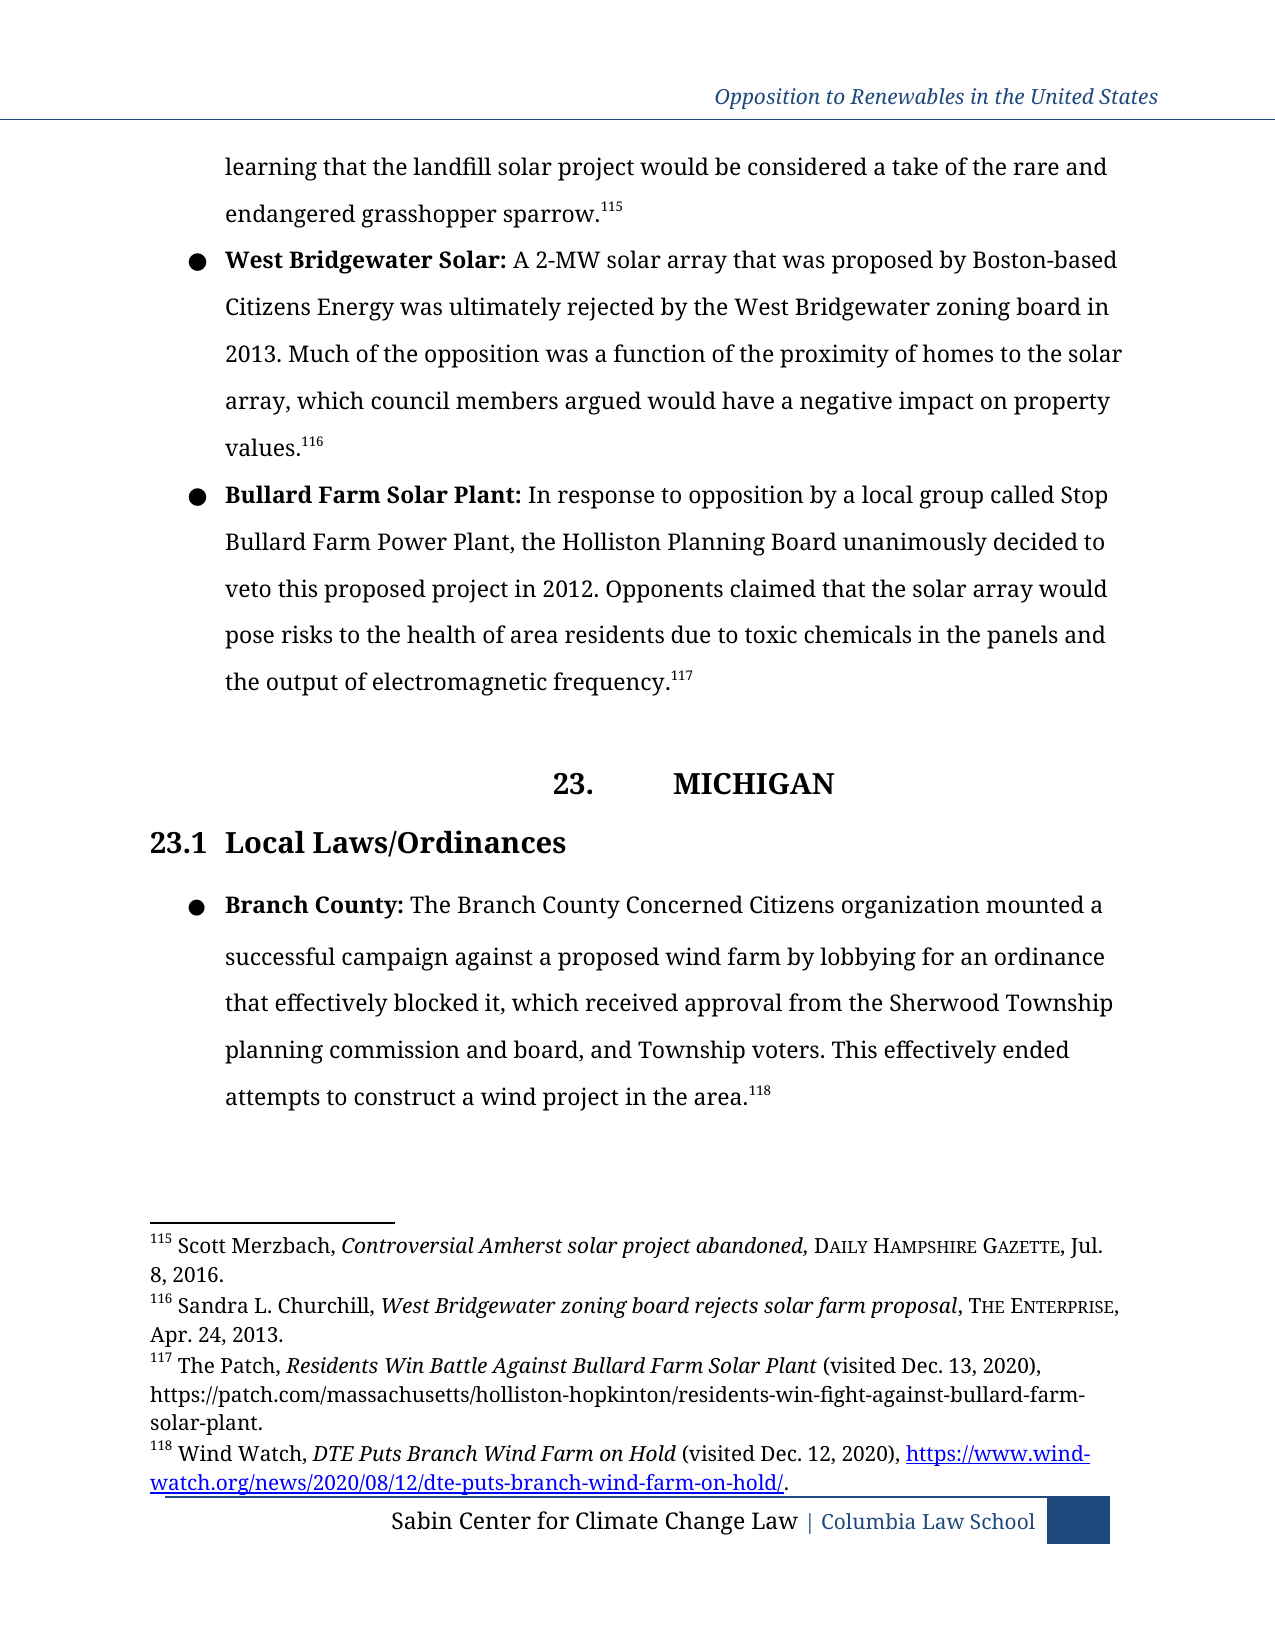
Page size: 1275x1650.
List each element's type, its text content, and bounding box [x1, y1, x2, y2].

list West Bridgewater Solar: A 2-MW solar array that was proposed by Boston-based Citizens Energy was ultimately rejected by the West Bridgewater zoning board in 2013. Much of the opposition was a function of the proximity of homes to the solar array, which council members argued would have a negative impact on property values. [187, 244, 1125, 463]
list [187, 151, 1125, 229]
subtitle Michigan [187, 763, 1125, 803]
list Bullard Farm Solar Plant: In response to opposition by a local group called Stop Bullard Farm Power Plant, the Holliston Planning Board unanimously decided to veto this proposed project in 2012. Opponents claimed that the solar array would pose risks to the health of area residents due to toxic chemicals in the panels and the output of electromagnetic frequency. [187, 479, 1125, 698]
list Branch County: The Branch County Concerned Citizens organization mounted a successful campaign against a proposed wind farm by lobbying for an ordinance that effectively blocked it, which received approval from the Sherwood Township planning commission and board, and Township voters. This effectively ended attempts to construct a wind project in the area. [187, 882, 1125, 1112]
subtitle Local Laws/Ordinances [150, 823, 1125, 862]
